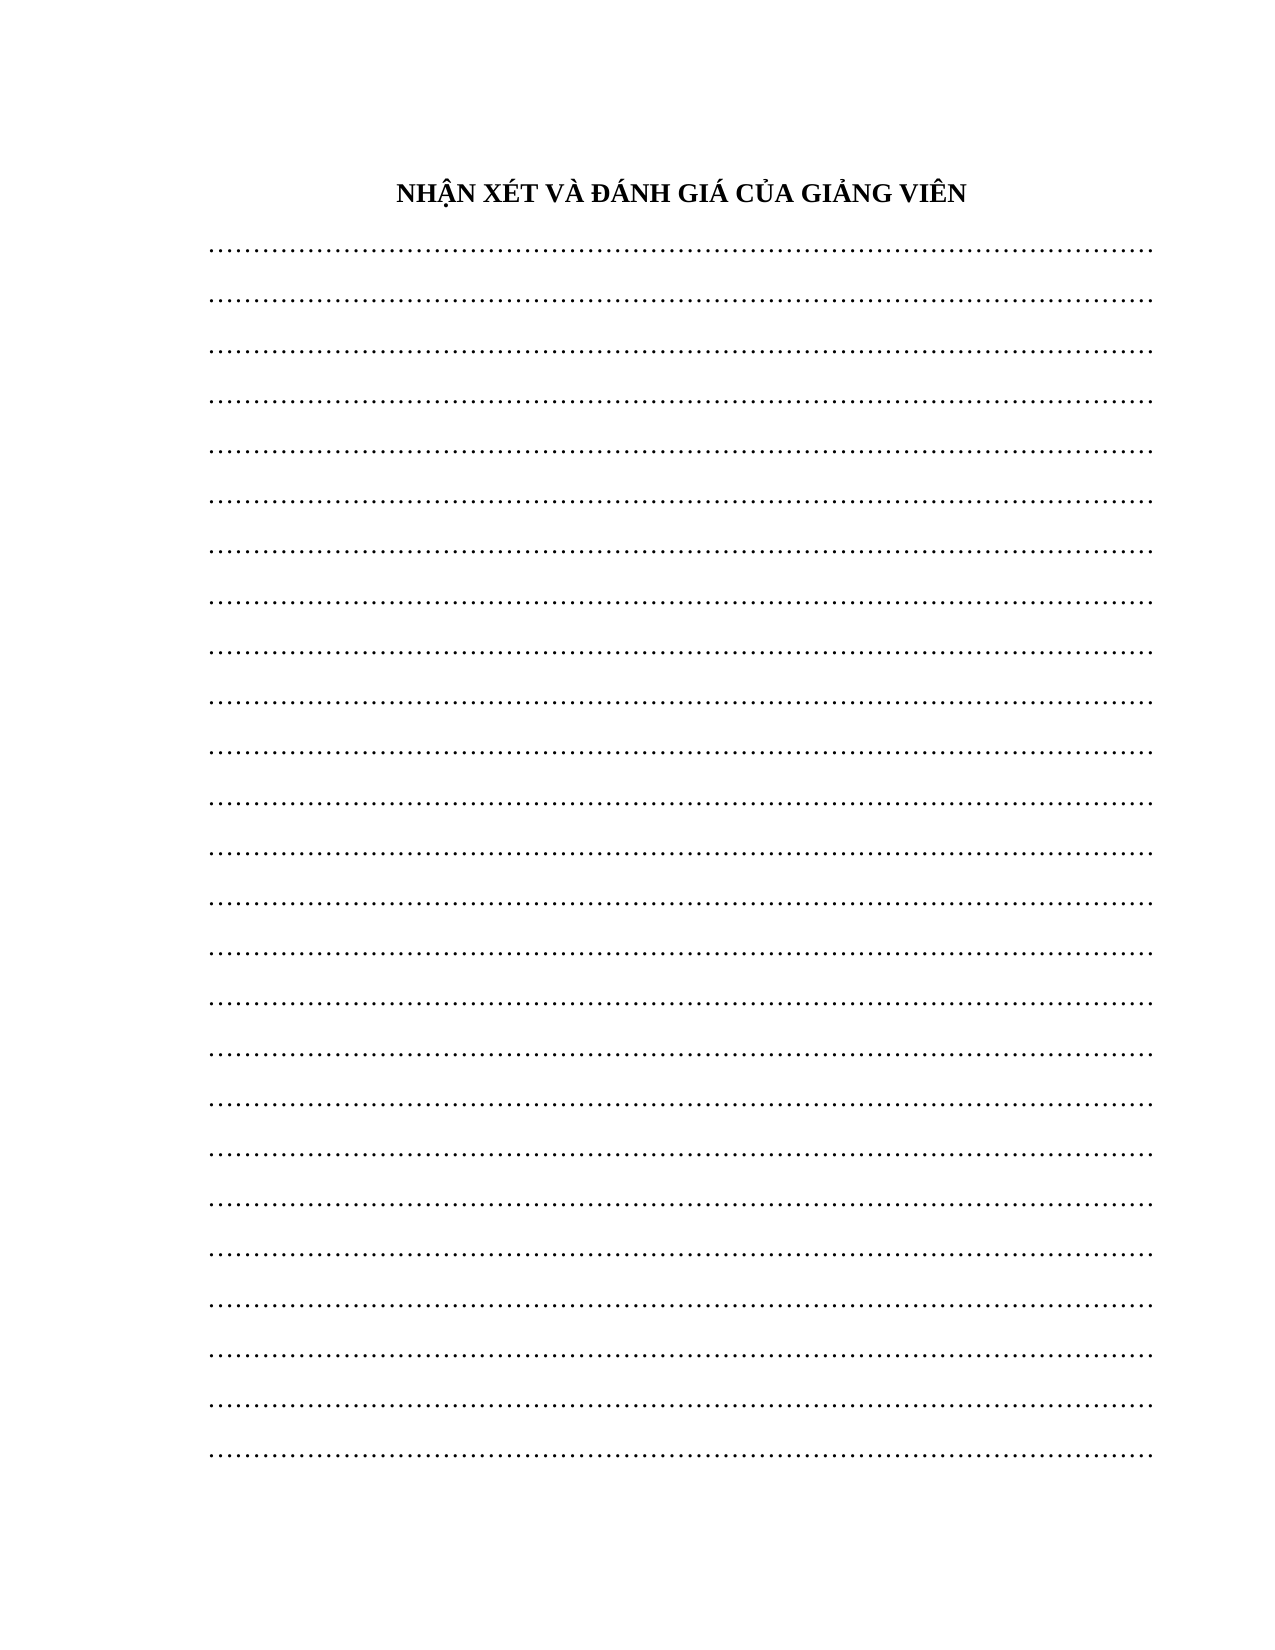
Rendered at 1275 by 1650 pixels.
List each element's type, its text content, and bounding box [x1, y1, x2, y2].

text …………………………………………………………………………………………… [207, 1282, 1157, 1313]
text …………………………………………………………………………………………… [207, 227, 1157, 258]
text …………………………………………………………………………………………… [207, 1432, 1157, 1463]
text …………………………………………………………………………………………… [207, 1232, 1157, 1263]
text …………………………………………………………………………………………… [207, 880, 1157, 911]
text …………………………………………………………………………………………… [207, 780, 1157, 811]
text …………………………………………………………………………………………… [207, 830, 1157, 861]
text NHẬN XÉT VÀ ĐÁNH GIÁ CỦA GIẢNG VIÊN [207, 177, 1157, 208]
text …………………………………………………………………………………………… [207, 378, 1157, 409]
text …………………………………………………………………………………………… [207, 478, 1157, 509]
text …………………………………………………………………………………………… [207, 1382, 1157, 1413]
text …………………………………………………………………………………………… [207, 930, 1157, 961]
text …………………………………………………………………………………………… [207, 1081, 1157, 1112]
text …………………………………………………………………………………………… [207, 981, 1157, 1012]
text …………………………………………………………………………………………… [207, 278, 1157, 309]
text …………………………………………………………………………………………… [207, 629, 1157, 660]
text …………………………………………………………………………………………… [207, 529, 1157, 560]
text …………………………………………………………………………………………… [207, 1332, 1157, 1363]
text …………………………………………………………………………………………… [207, 1131, 1157, 1162]
text …………………………………………………………………………………………… [207, 1181, 1157, 1212]
text …………………………………………………………………………………………… [207, 328, 1157, 359]
text …………………………………………………………………………………………… [207, 679, 1157, 710]
text …………………………………………………………………………………………… [207, 1031, 1157, 1062]
text …………………………………………………………………………………………… [207, 579, 1157, 610]
text …………………………………………………………………………………………… [207, 428, 1157, 459]
text …………………………………………………………………………………………… [207, 729, 1157, 761]
